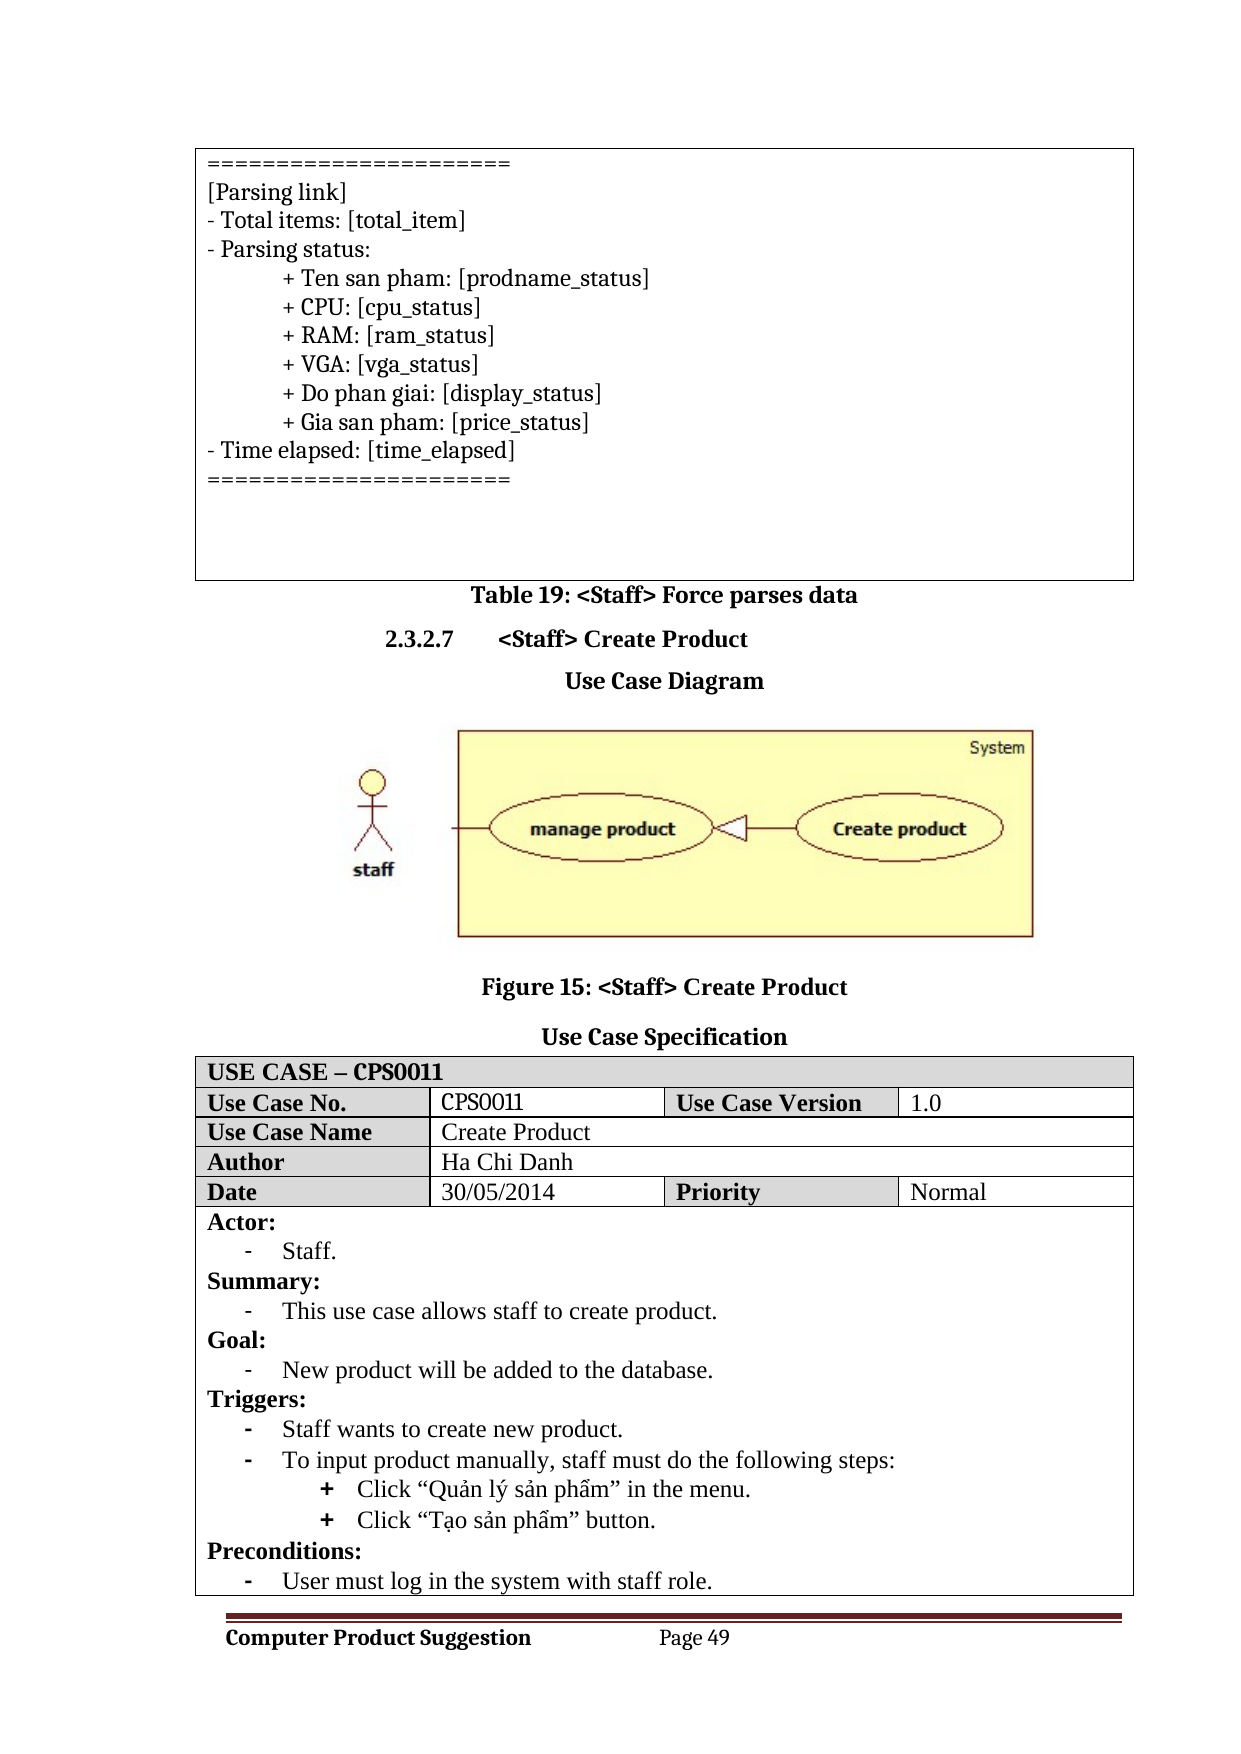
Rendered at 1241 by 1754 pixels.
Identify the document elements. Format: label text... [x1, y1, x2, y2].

table_header USE CASE – CPS0011 [196, 1057, 1133, 1087]
table_cell Date [196, 1177, 429, 1206]
table_cell CPS0011 [431, 1088, 664, 1116]
table_cell Normal [899, 1177, 1133, 1206]
table_cell 1.0 [899, 1088, 1133, 1116]
text Figure 15: <Staff> Create Product [207, 972, 1122, 1002]
table_cell Use Case Name [196, 1118, 429, 1146]
subtitle Use Case Specification [207, 1023, 1122, 1052]
table_cell Author [196, 1147, 429, 1176]
table_cell 30/05/2014 [431, 1177, 664, 1206]
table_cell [196, 149, 1133, 580]
subtitle Table : <Staff> Force parses data [207, 581, 1122, 610]
table_cell Use Case Version [665, 1088, 898, 1116]
subtitle <Staff> Create Product [385, 624, 1122, 654]
table_cell Ha Chi Danh [431, 1147, 1133, 1176]
picture [264, 699, 1065, 969]
table_cell Priority [665, 1177, 898, 1206]
subtitle Use Case Diagram [207, 667, 1122, 695]
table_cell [196, 1207, 1133, 1595]
table_cell Create Product [431, 1118, 1133, 1146]
table_cell Use Case No. [196, 1088, 429, 1116]
